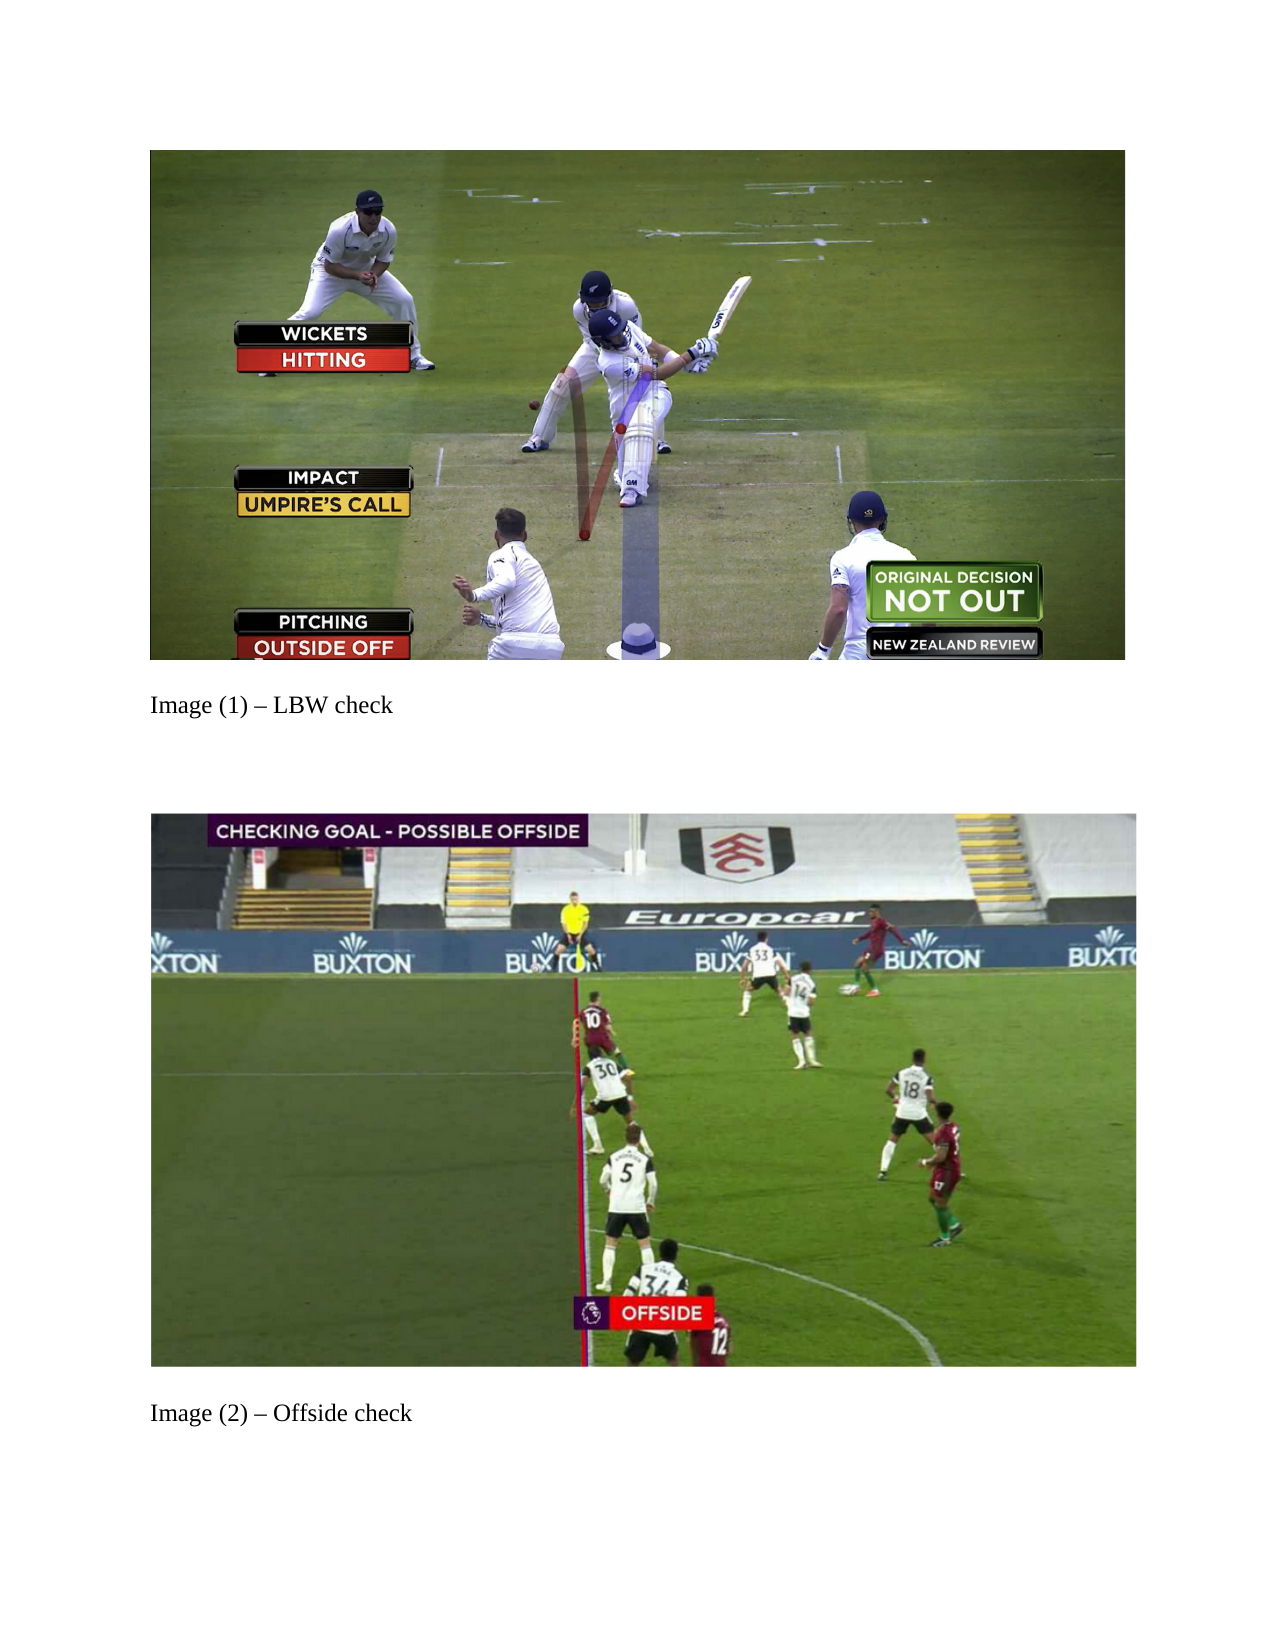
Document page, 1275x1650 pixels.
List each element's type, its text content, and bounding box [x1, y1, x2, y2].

picture [150, 809, 1140, 1368]
picture [150, 150, 1125, 660]
text Image (2) – Offside check [150, 1398, 1125, 1427]
text Image (1) – LBW check [150, 690, 1125, 719]
